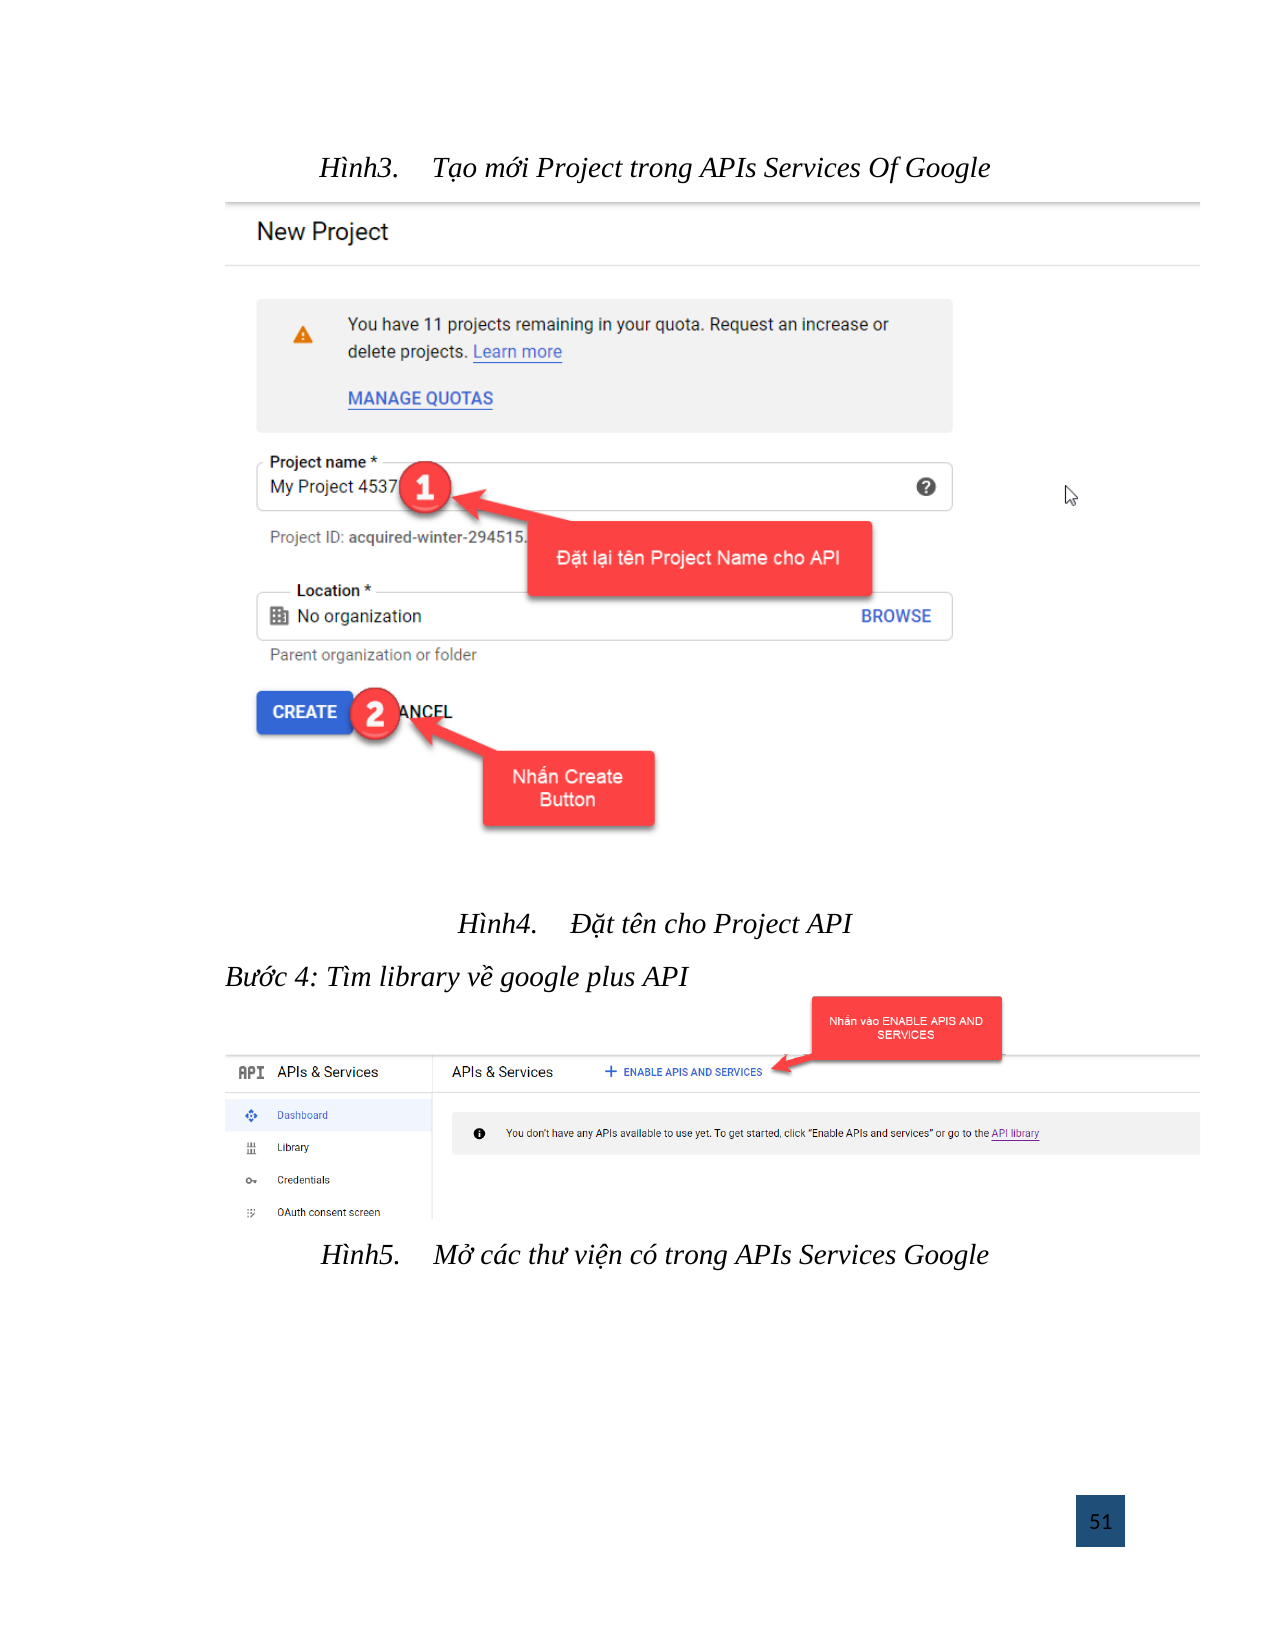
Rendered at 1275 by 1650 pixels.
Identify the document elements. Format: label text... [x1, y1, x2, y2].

text Tạo mới Project trong APIs Services Of Google [187, 150, 1125, 183]
picture [225, 995, 1200, 1219]
text Đặt tên cho Project API [187, 906, 1125, 940]
text Mở các thư viện có trong APIs Services Google [187, 1237, 1125, 1271]
list Bước 4: Tìm library về google plus API [225, 959, 1125, 993]
picture [225, 202, 1200, 888]
